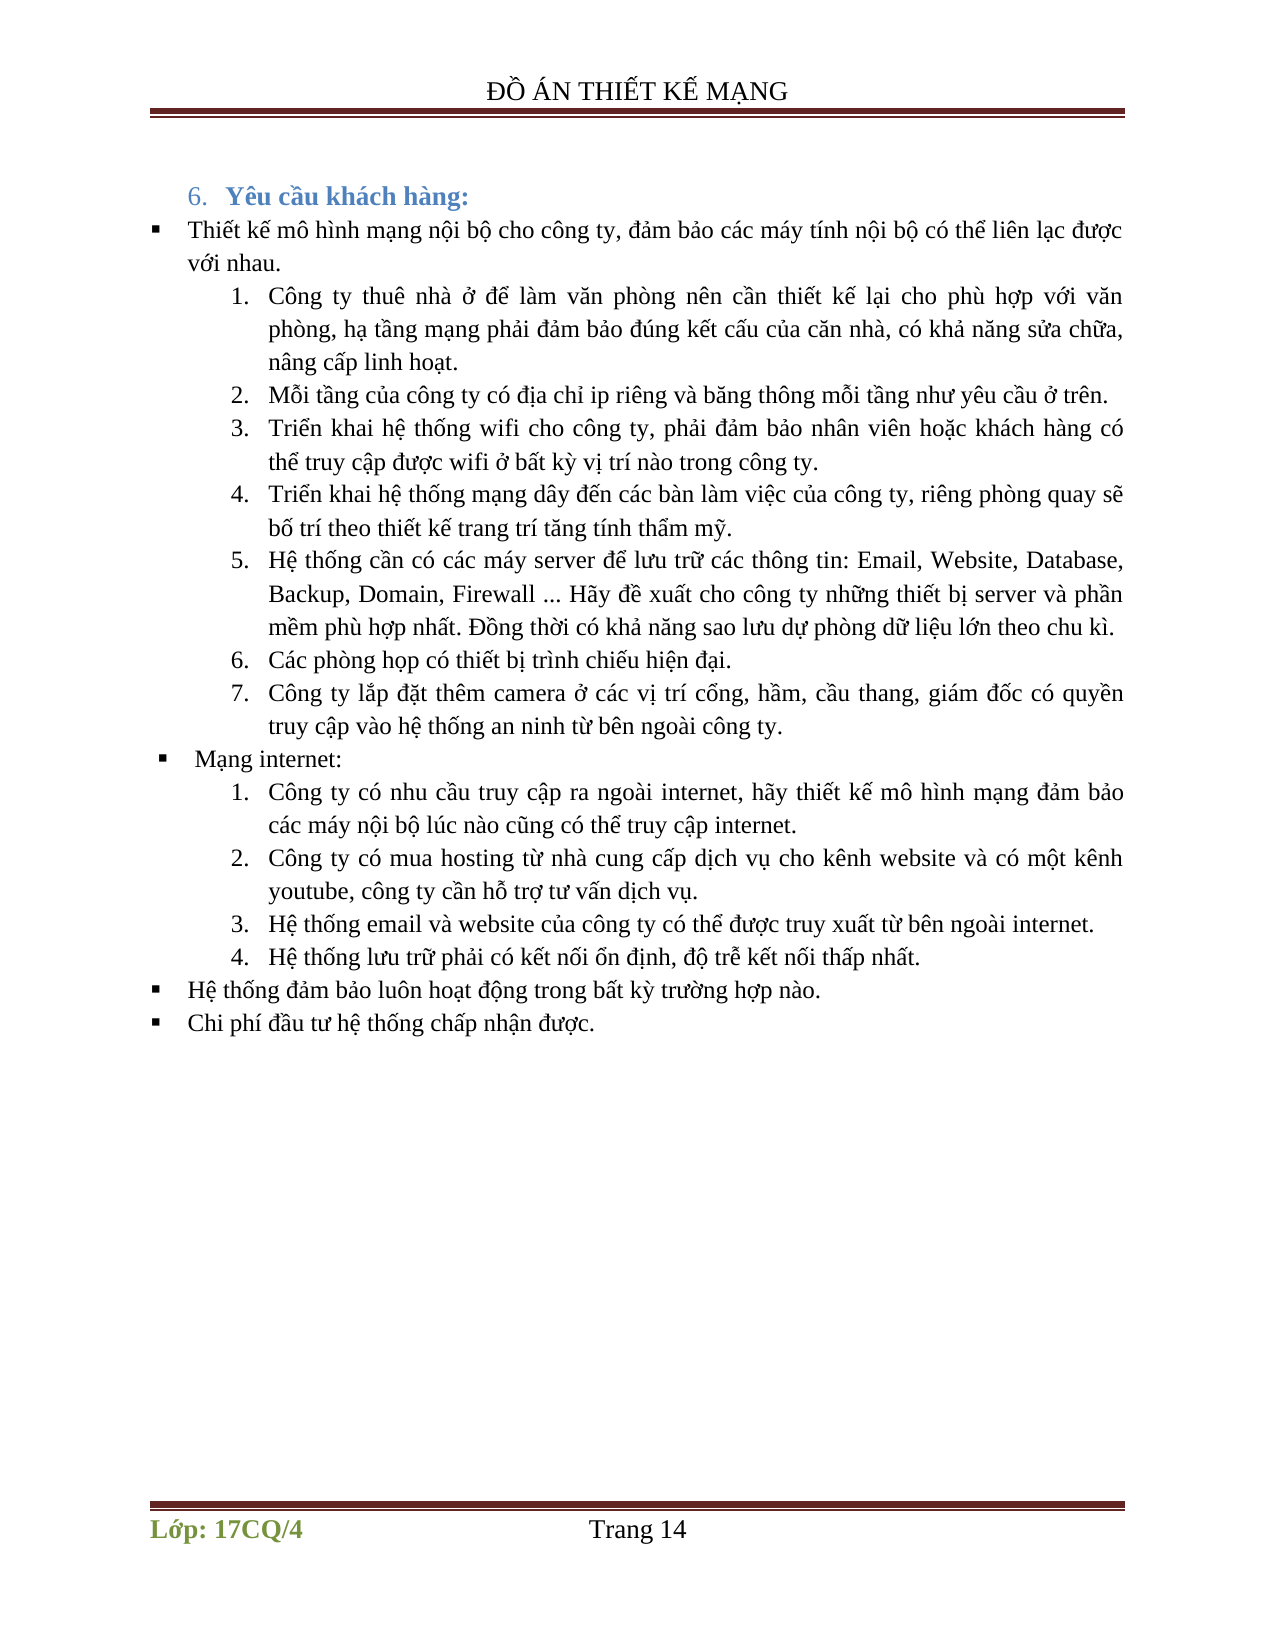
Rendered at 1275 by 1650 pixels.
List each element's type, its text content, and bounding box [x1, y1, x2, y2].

list Hệ thống lưu trữ phải có kết nối ổn định, độ trễ kết nối thấp nhất. [231, 942, 1125, 971]
list Công ty có mua hosting từ nhà cung cấp dịch vụ cho kênh website và có một kênh youtube, công ty cần hỗ trợ tư vấn dịch vụ. [231, 843, 1125, 904]
list Hệ thống email và website của công ty có thể được truy xuất từ bên ngoài internet. [231, 909, 1125, 938]
list Các phòng họp có thiết bị trình chiếu hiện đại. [231, 645, 1125, 673]
list Công ty lắp đặt thêm camera ở các vị trí cổng, hầm, cầu thang, giám đốc có quyền truy cập vào hệ thống an ninh từ bên ngoài công ty. [231, 678, 1125, 739]
list Công ty có nhu cầu truy cập ra ngoài internet, hãy thiết kế mô hình mạng đảm bảo các máy nội bộ lúc nào cũng có thể truy cập internet. [231, 777, 1125, 838]
list Chi phí đầu tư hệ thống chấp nhận được. [150, 1008, 1125, 1037]
list Triển khai hệ thống wifi cho công ty, phải đảm bảo nhân viên hoặc khách hàng có thể truy cập được wifi ở bất kỳ vị trí nào trong công ty. [231, 413, 1125, 475]
list Công ty thuê nhà ở để làm văn phòng nên cần thiết kế lại cho phù hợp với văn phòng, hạ tầng mạng phải đảm bảo đúng kết cấu của căn nhà, có khả năng sửa chữa, nâng cấp linh hoạt. [231, 281, 1125, 376]
list Mạng internet: [157, 744, 1125, 772]
list Hệ thống cần có các máy server để lưu trữ các thông tin: Email, Website, Database, Backup, Domain, Firewall ... Hãy đề xuất cho công ty những thiết bị server và phần mềm phù hợp nhất. Đồng thời có khả năng sao lưu dự phòng dữ liệu lớn theo chu kì. [231, 546, 1125, 640]
list Mỗi tầng của công ty có địa chỉ ip riêng và băng thông mỗi tầng như yêu cầu ở trên. [231, 381, 1125, 409]
list Triển khai hệ thống mạng dây đến các bàn làm việc của công ty, riêng phòng quay sẽ bố trí theo thiết kế trang trí tăng tính thẩm mỹ. [231, 479, 1125, 541]
list Thiết kế mô hình mạng nội bộ cho công ty, đảm bảo các máy tính nội bộ có thể liên lạc được với nhau. [150, 215, 1125, 277]
subtitle Yêu cầu khách hàng: [187, 180, 1125, 211]
list Hệ thống đảm bảo luôn hoạt động trong bất kỳ trường hợp nào. [150, 975, 1125, 1004]
